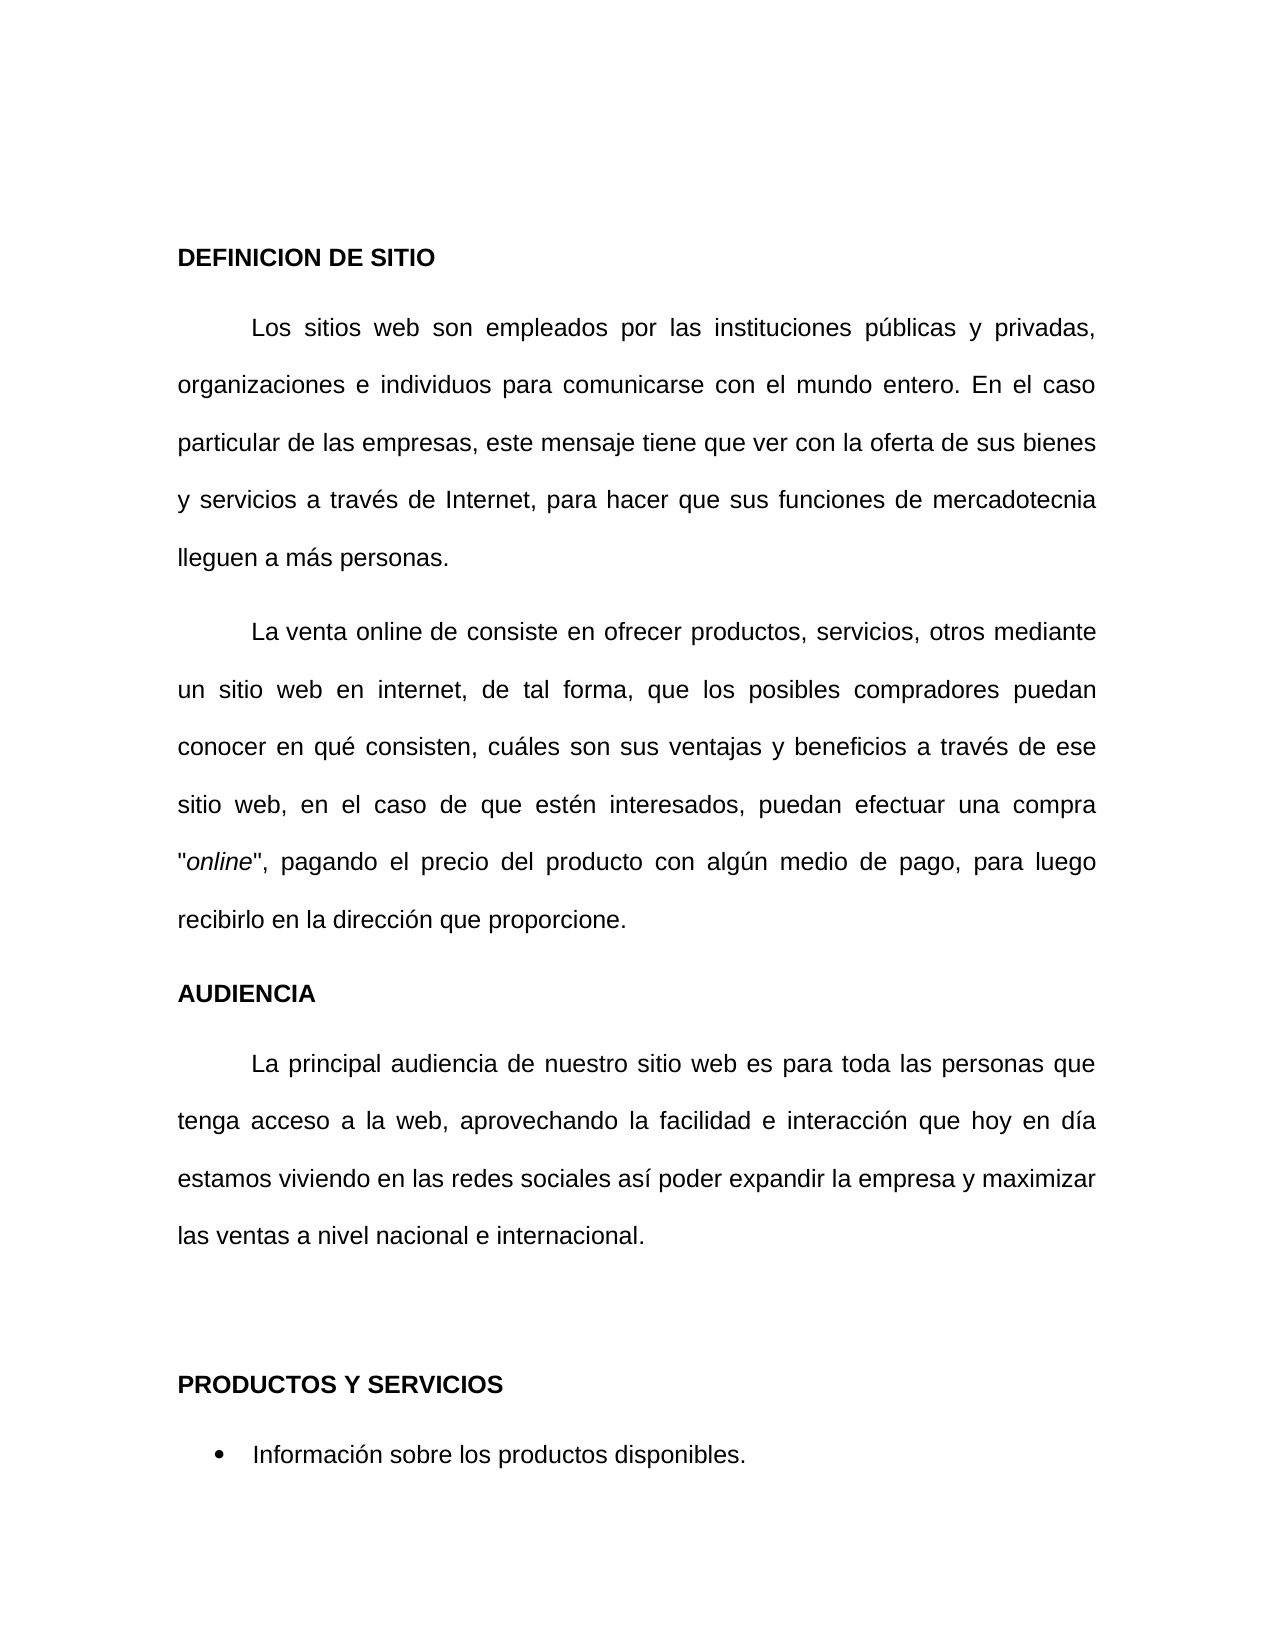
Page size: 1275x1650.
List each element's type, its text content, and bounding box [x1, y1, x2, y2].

text La principal audiencia de nuestro sitio web es para toda las personas que tenga acceso a la web, aprovechando la facilidad e interacción que hoy en día estamos viviendo en las redes sociales así poder expandir la empresa y maximizar las ventas a nivel nacional e internacional. [177, 1049, 1098, 1250]
subtitle PRODUCTOS Y SERVICIOS [177, 1370, 1098, 1398]
list Información sobre los productos disponibles. [215, 1440, 1098, 1468]
text Los sitios web son empleados por las instituciones públicas y privadas, organizaciones e individuos para comunicarse con el mundo entero. En el caso particular de las empresas, este mensaje tiene que ver con la oferta de sus bienes y servicios a través de Internet, para hacer que sus funciones de mercadotecnia lleguen a más personas. [177, 313, 1098, 572]
subtitle AUDIENCIA [177, 979, 1098, 1008]
subtitle DEFINICION DE SITIO [177, 243, 1098, 272]
text La venta online de consiste en ofrecer productos, servicios, otros mediante un sitio web en internet, de tal forma, que los posibles compradores puedan conocer en qué consisten, cuáles son sus ventajas y beneficios a través de ese sitio web, en el caso de que estén interesados, puedan efectuar una compra "online", pagando el precio del producto con algún medio de pago, para luego recibirlo en la dirección que proporcione. [177, 617, 1098, 933]
